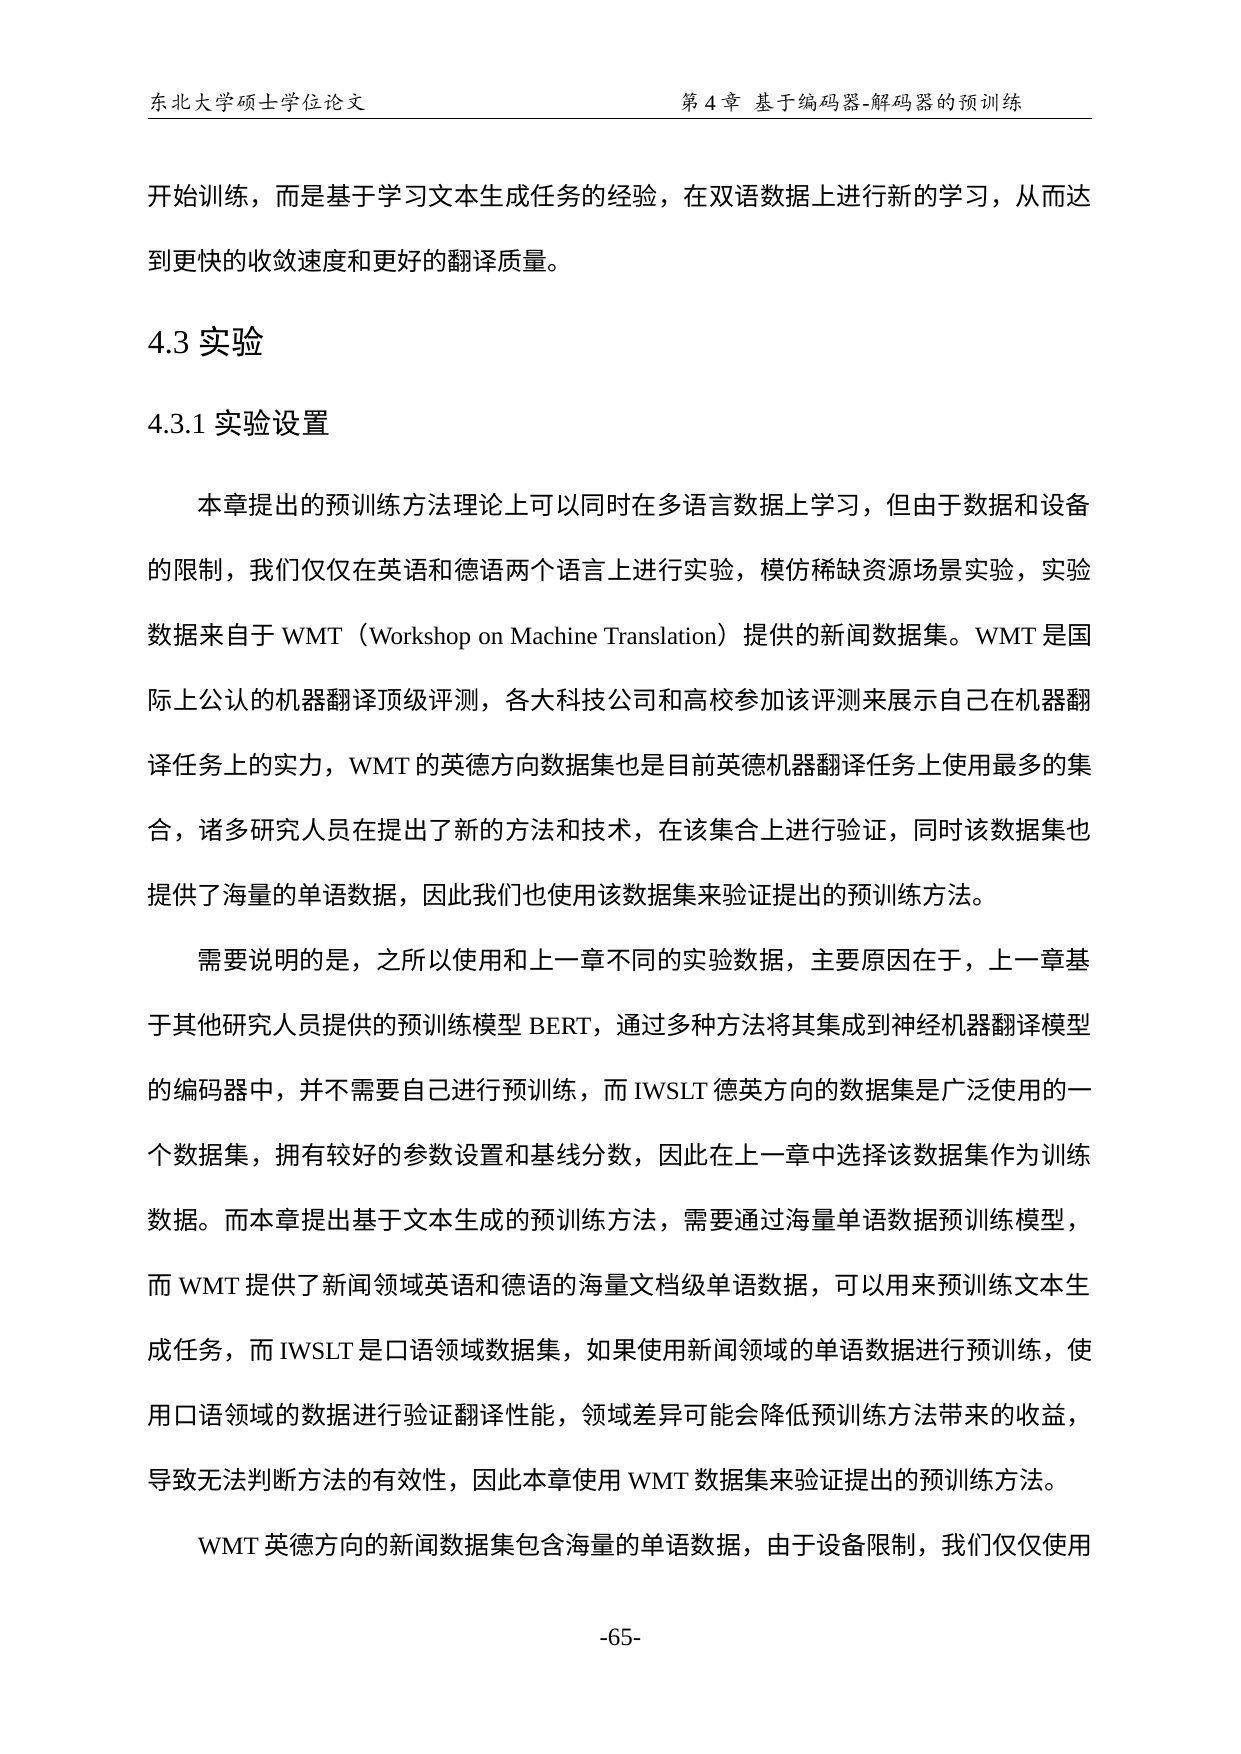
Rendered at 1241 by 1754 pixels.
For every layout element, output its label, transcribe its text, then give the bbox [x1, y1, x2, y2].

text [148, 162, 1092, 292]
text 4.3 实验 [148, 308, 1092, 373]
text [148, 1511, 1092, 1576]
text 4.3.1 实验设置 [148, 389, 1092, 454]
text 本章提出的预训练方法理论上可以同时在多语言数据上学习，但由于数据和设备的限制，我们仅仅在英语和德语两个语言上进行实验，模仿稀缺资源场景实验，实验数据来自于WMT（Workshop on Machine Translation）提供的新闻数据集。WMT是国际上公认的机器翻译顶级评测，各大科技公司和高校参加该评测来展示自己在机器翻译任务上的实力，WMT的英德方向数据集也是目前英德机器翻译任务上使用最多的集合，诸多研究人员在提出了新的方法和技术，在该集合上进行验证，同时该数据集也提供了海量的单语数据，因此我们也使用该数据集来验证提出的预训练方法。 [148, 471, 1092, 926]
text 需要说明的是，之所以使用和上一章不同的实验数据，主要原因在于，上一章基于其他研究人员提供的预训练模型BERT，通过多种方法将其集成到神经机器翻译模型的编码器中，并不需要自己进行预训练，而IWSLT德英方向的数据集是广泛使用的一个数据集，拥有较好的参数设置和基线分数，因此在上一章中选择该数据集作为训练数据。而本章提出基于文本生成的预训练方法，需要通过海量单语数据预训练模型，而WMT提供了新闻领域英语和德语的海量文档级单语数据，可以用来预训练文本生成任务，而IWSLT是口语领域数据集，如果使用新闻领域的单语数据进行预训练，使用口语领域的数据进行验证翻译性能，领域差异可能会降低预训练方法带来的收益，导致无法判断方法的有效性，因此本章使用WMT数据集来验证提出的预训练方法。 [148, 926, 1092, 1511]
